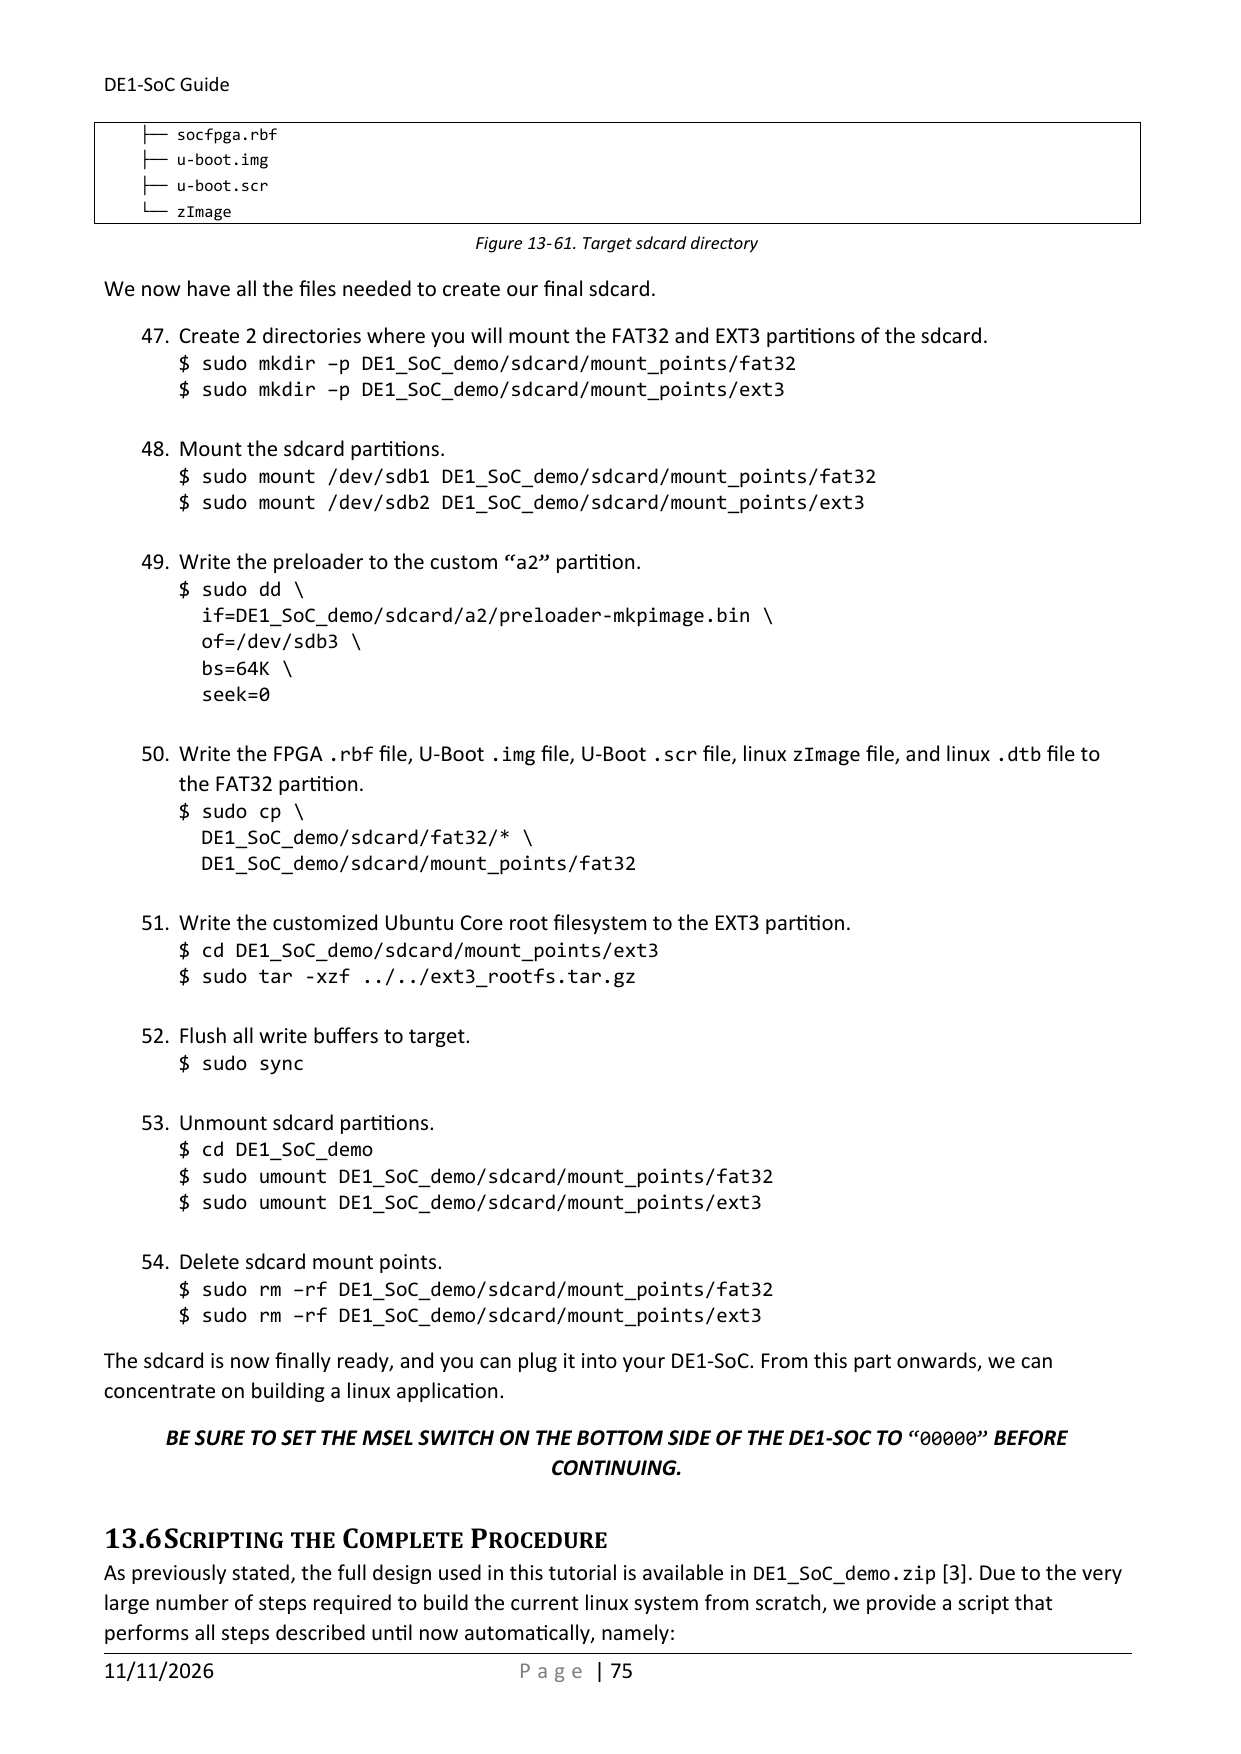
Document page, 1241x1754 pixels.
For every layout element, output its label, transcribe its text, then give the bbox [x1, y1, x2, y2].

text Be sure to set the MSEL switch on the bottom side of the DE1-SoC to “00000” before continuing. [103, 1423, 1132, 1481]
text ├── u-boot.img [95, 147, 1140, 170]
list Create 2 directories where you will mount the FAT32 and EXT3 partitions of the sdcard. $ sudo mkdir –p DE1_SoC_demo/sdcard/mount_points/fat32 $ sudo mkdir –p DE1_SoC_demo/sdcard/mount_points/ext3 [141, 321, 1132, 432]
list Flush all write buffers to target. $ sudo sync [141, 1021, 1132, 1106]
text └── zImage [95, 199, 1140, 223]
text The sdcard is now finally ready, and you can plug it into your DE1-SoC. From this part onwards, we can concentrate on building a linux application. [103, 1346, 1132, 1404]
list Unmount sdcard partitions. $ cd DE1_SoC_demo $ sudo umount DE1_SoC_demo/sdcard/mount_points/fat32 $ sudo umount DE1_SoC_demo/sdcard/mount_points/ext3 [141, 1108, 1132, 1245]
text As previously stated, the full design used in this tutorial is available in DE1_SoC_demo.zip . Due to the very large number of steps required to build the current linux system from scratch, we provide a script that performs all steps described until now automatically, namely: [103, 1558, 1132, 1646]
list Write the FPGA .rbf file, U-Boot .img file, U-Boot .scr file, linux zImage file, and linux .dtb file to the FAT32 partition. $ sudo cp \ DE1_SoC_demo/sdcard/fat32/* \ DE1_SoC_demo/sdcard/mount_points/fat32 [141, 739, 1132, 906]
subtitle Scripting the Complete Procedure [103, 1521, 1132, 1555]
text ├── socfpga.rbf [95, 123, 1140, 144]
text ├── u-boot.scr [95, 173, 1140, 196]
text We now have all the files needed to create our final sdcard. [103, 274, 1132, 303]
list Delete sdcard mount points. $ sudo rm –rf DE1_SoC_demo/sdcard/mount_points/fat32 $ sudo rm –rf DE1_SoC_demo/sdcard/mount_points/ext3 [141, 1247, 1132, 1328]
list Mount the sdcard partitions. $ sudo mount /dev/sdb1 DE1_SoC_demo/sdcard/mount_points/fat32 $ sudo mount /dev/sdb2 DE1_SoC_demo/sdcard/mount_points/ext3 [141, 434, 1132, 545]
list Write the customized Ubuntu Core root filesystem to the EXT3 partition. $ cd DE1_SoC_demo/sdcard/mount_points/ext3 $ sudo tar -xzf ../../ext3_rootfs.tar.gz [141, 908, 1132, 1019]
list Write the preloader to the custom “a2” partition. $ sudo dd \ if=DE1_SoC_demo/sdcard/a2/preloader-mkpimage.bin \ of=/dev/sdb3 \ bs=64K \ seek=0 [141, 547, 1132, 737]
